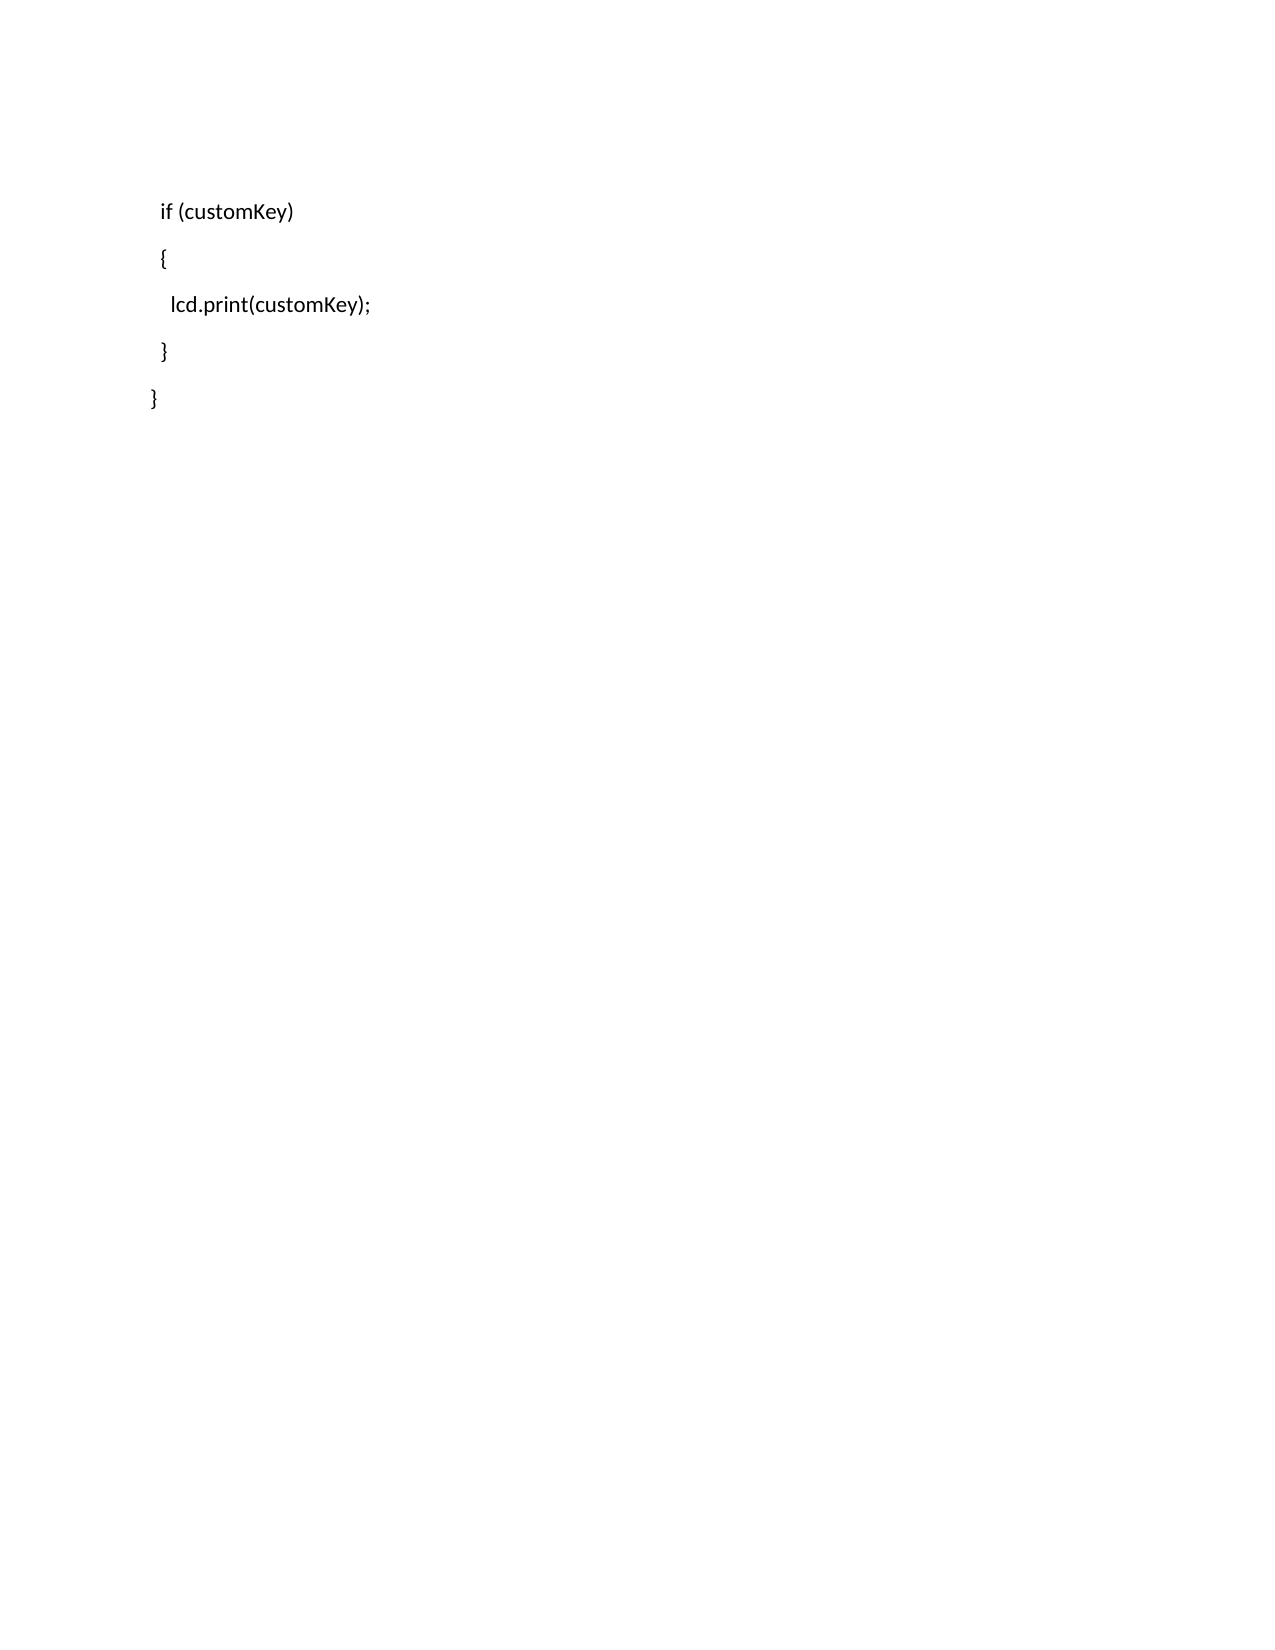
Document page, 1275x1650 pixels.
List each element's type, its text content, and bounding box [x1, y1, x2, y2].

text if (customKey) [150, 197, 1125, 225]
text } [150, 337, 1125, 366]
text { [150, 244, 1125, 272]
text } [150, 384, 1125, 412]
text lcd.print(customKey); [150, 291, 1125, 319]
